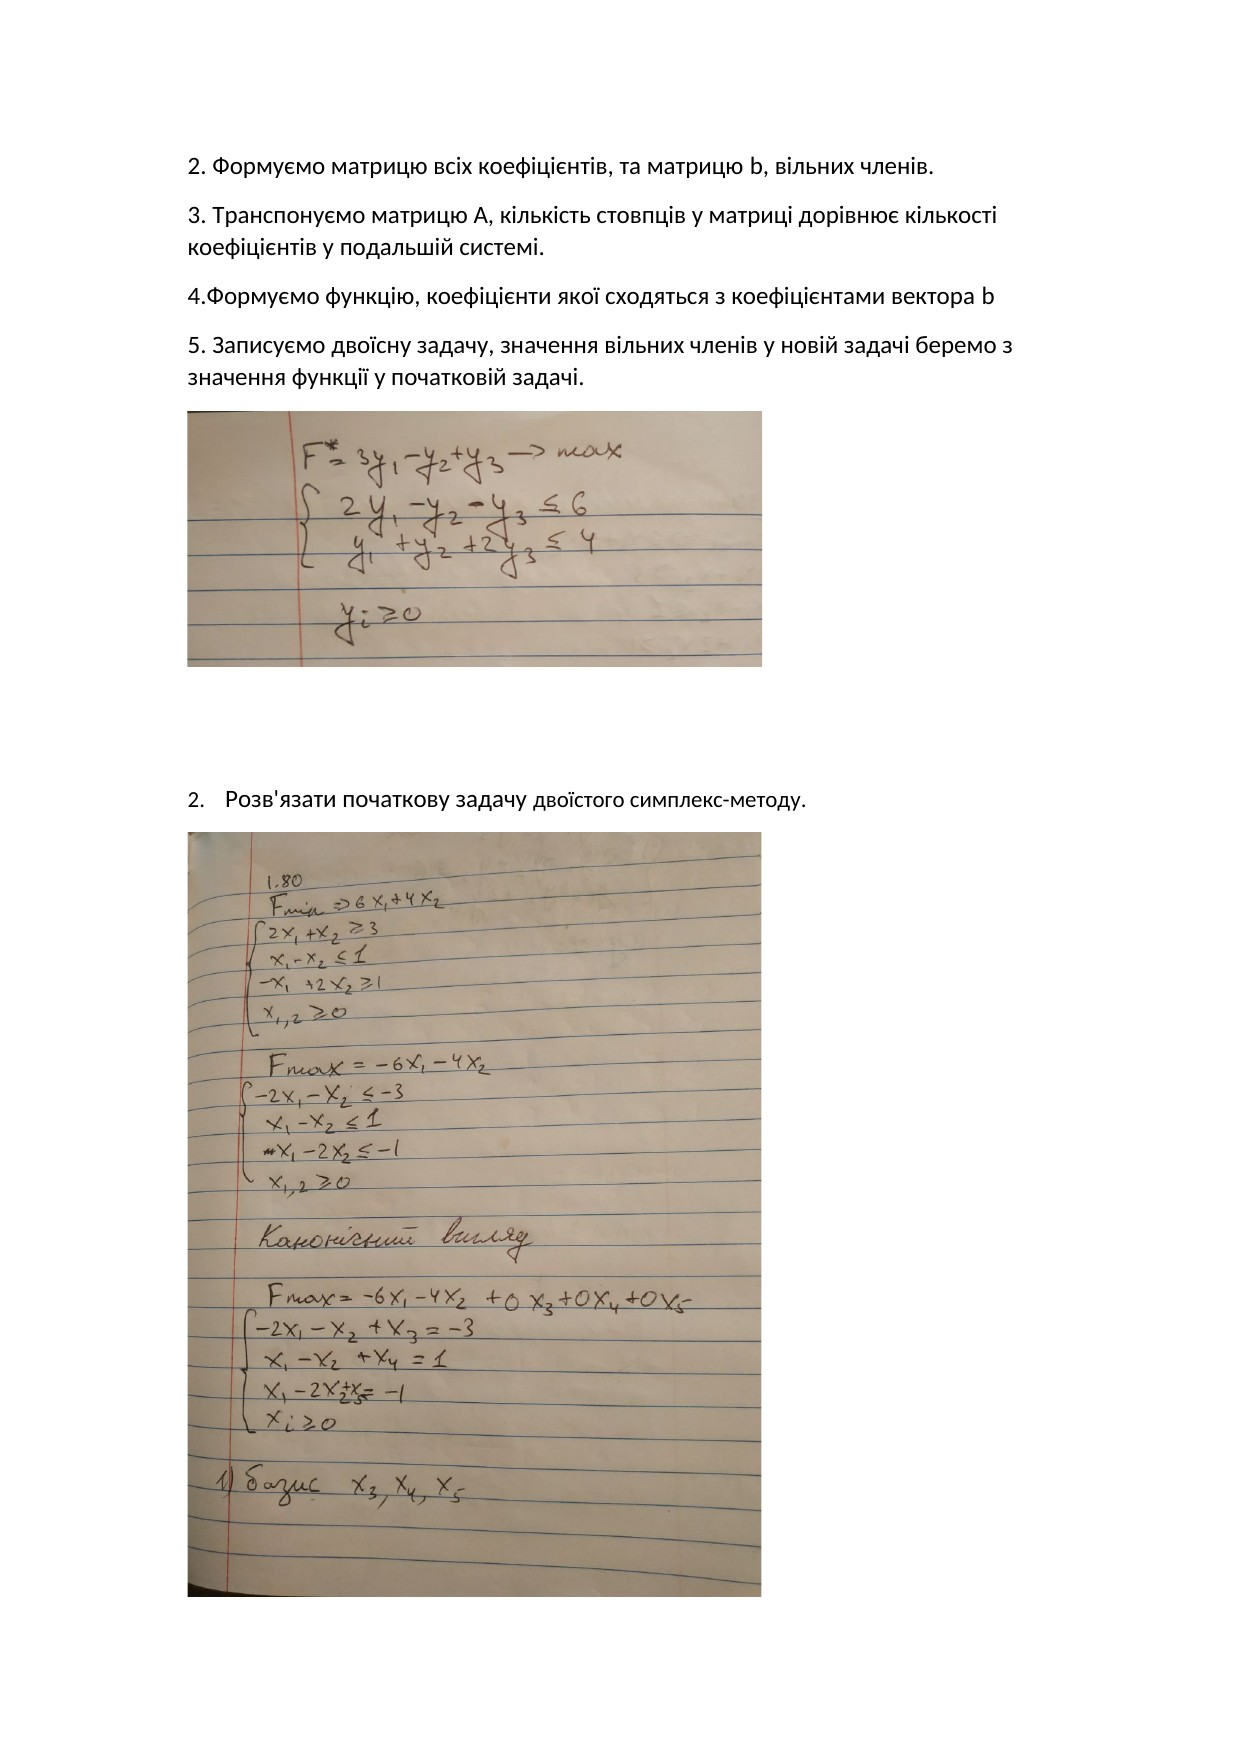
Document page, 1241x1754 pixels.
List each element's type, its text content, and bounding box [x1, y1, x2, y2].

text 4.Формуємо функцію, коефіцієнти якої сходяться з коефіцієнтами вектора b [187, 280, 1090, 311]
text 5. Записуємо двоїсну задачу, значення вільних членів у новій задачі беремо з значення функції у початковій задачі. [187, 329, 1090, 392]
list Розв'язати початкову задачу двоїстого симплекс-методу. [187, 783, 1090, 813]
picture [187, 832, 762, 1597]
text 3. Транспонуємо матрицю А, кількість стовпців у матриці дорівнює кількості коефіцієнтів у подальшій системі. [187, 199, 1090, 262]
text 2. Формуємо матрицю всіх коефіцієнтів, та матрицю b, вільних членів. [187, 150, 1090, 181]
picture [187, 411, 763, 667]
